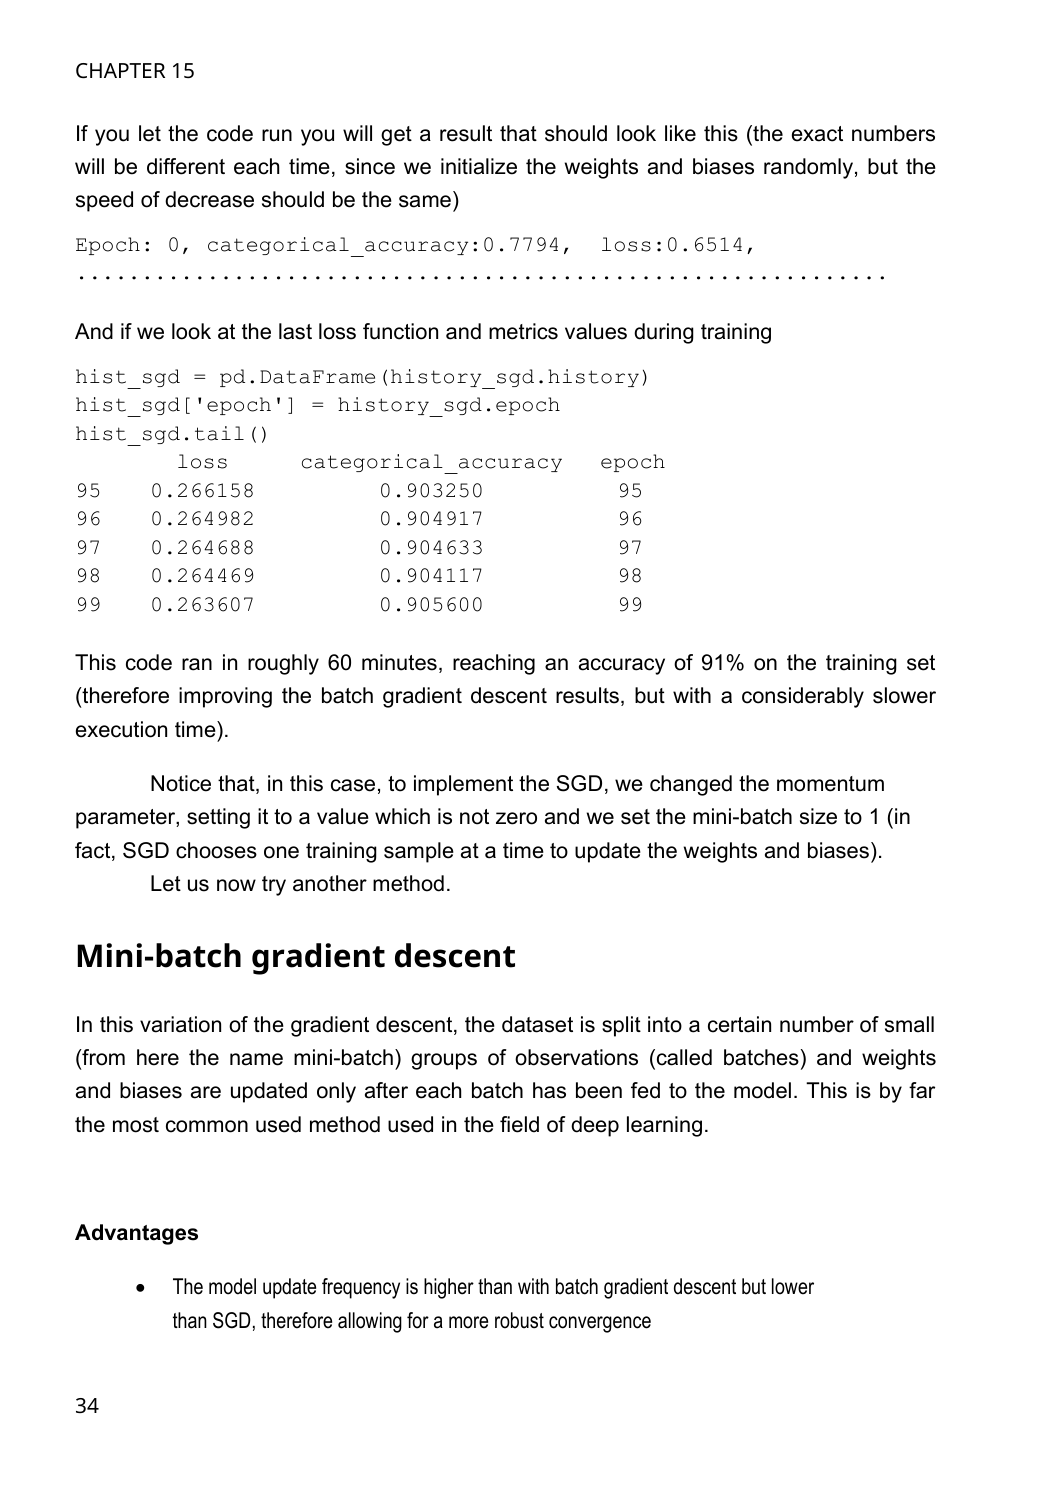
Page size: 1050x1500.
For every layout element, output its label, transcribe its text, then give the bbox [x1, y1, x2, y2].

text This code ran in roughly 60 minutes, reaching an accuracy of 91% on the training set (therefore improving the batch gradient descent results, but with a considerably slower execution time). [75, 642, 937, 742]
subtitle Mini-batch gradient descent [75, 934, 937, 976]
text hist_sgd = pd.DataFrame(history_sgd.history) [75, 365, 937, 390]
text 95 0.266158 0.903250 95 [75, 479, 937, 504]
text hist_sgd.tail() [75, 422, 937, 447]
text 99 0.263607 0.905600 99 [75, 593, 937, 617]
text hist_sgd['epoch'] = history_sgd.epoch [75, 394, 937, 418]
text In this variation of the gradient descent, the dataset is split into a certain number of small (from here the name mini-batch) groups of observations (called batches) and weights and biases are updated only after each batch has been fed to the model. This is by far the most common used method used in the field of deep learning. [75, 1003, 937, 1137]
text And if we look at the last loss function and metrics values during training [75, 311, 937, 344]
text Let us now try another method. [75, 863, 937, 896]
text Notice that, in this case, to implement the SGD, we changed the momentum parameter, setting it to a value which is not zero and we set the mini-batch size to 1 (in fact, SGD chooses one training sample at a time to update the weights and biases). [75, 763, 937, 863]
text Epoch: 0, categorical_accuracy:0.7794, loss:0.6514, [75, 233, 937, 258]
text Advantages [75, 1212, 937, 1245]
text 96 0.264982 0.904917 96 [75, 507, 937, 532]
text loss categorical_accuracy epoch [75, 451, 937, 475]
text 98 0.264469 0.904117 98 [75, 564, 937, 589]
text 97 0.264688 0.904633 97 [75, 536, 937, 561]
text The model update frequency is higher than with batch gradient descent but lower than SGD, therefore allowing for a more robust convergence [135, 1266, 848, 1333]
text If you let the code run you will get a result that should look like this (the exact numbers will be different each time, since we initialize the weights and biases randomly, but the speed of decrease should be the same) [75, 112, 937, 212]
text .............................................................. [75, 262, 937, 287]
